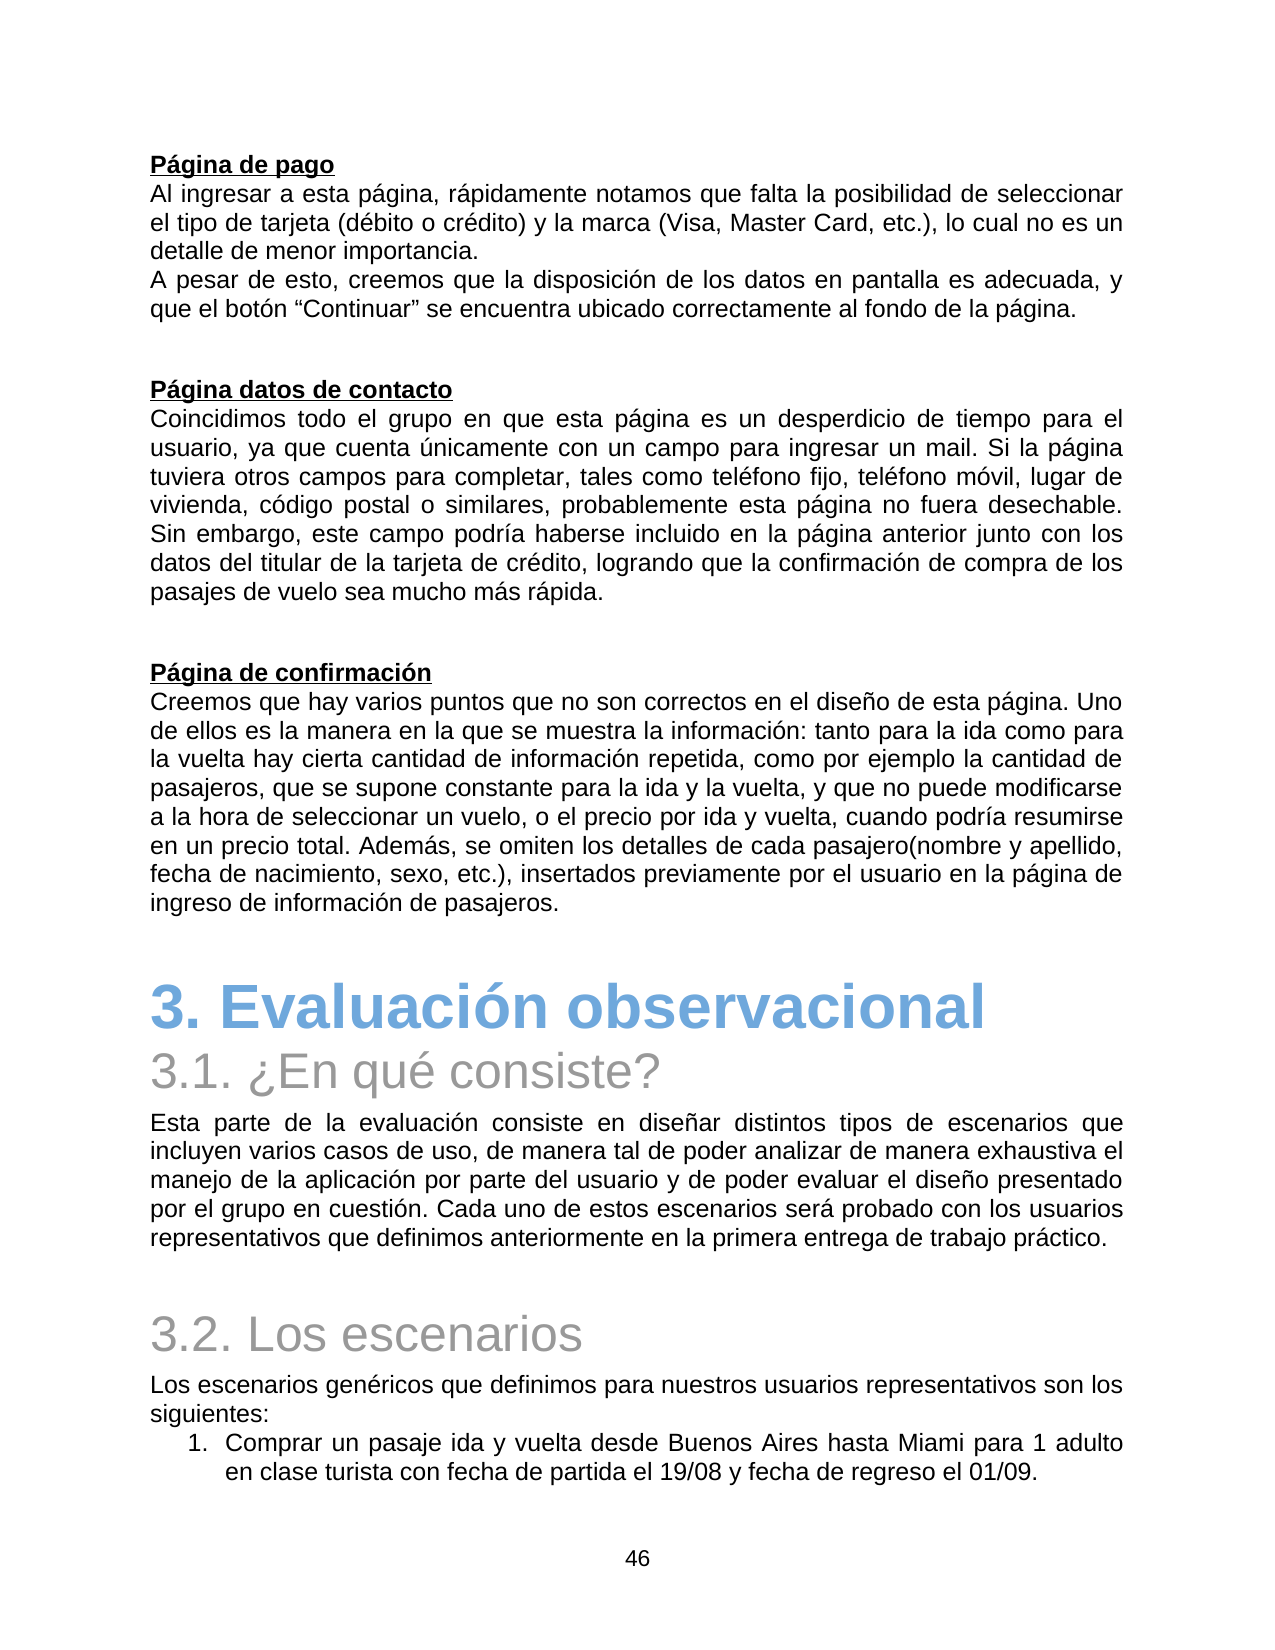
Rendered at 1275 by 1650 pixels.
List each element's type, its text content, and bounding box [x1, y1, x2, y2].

text A pesar de esto, creemos que la disposición de los datos en pantalla es adecuada, y que el botón “Continuar” se encuentra ubicado correctamente al fondo de la página. [150, 265, 1125, 322]
text Al ingresar a esta página, rápidamente notamos que falta la posibilidad de seleccionar el tipo de tarjeta (débito o crédito) y la marca (Visa, Master Card, etc.), lo cual no es un detalle de menor importancia. [150, 179, 1125, 265]
text 3. Evaluación observacional [150, 970, 1125, 1042]
text Creemos que hay varios puntos que no son correctos en el diseño de esta página. Uno de ellos es la manera en la que se muestra la información: tanto para la ida como para la vuelta hay cierta cantidad de información repetida, como por ejemplo la cantidad de pasajeros, que se supone constante para la ida y la vuelta, y que no puede modificarse a la hora de seleccionar un vuelo, o el precio por ida y vuelta, cuando podría resumirse en un precio total. Además, se omiten los detalles de cada pasajero(nombre y apellido, fecha de nacimiento, sexo, etc.), insertados previamente por el usuario en la página de ingreso de información de pasajeros. [150, 687, 1125, 917]
list Comprar un pasaje ida y vuelta desde Buenos Aires hasta Miami para 1 adulto en clase turista con fecha de partida el 19/08 y fecha de regreso el 01/09. [187, 1428, 1125, 1485]
text Página datos de contacto [150, 375, 1125, 404]
text 3.2. Los escenarios [150, 1304, 1125, 1362]
text Página de pago [150, 150, 1125, 179]
text Página de confirmación [150, 658, 1125, 687]
text 3.1. ¿En qué consiste? [150, 1042, 1125, 1099]
text Los escenarios genéricos que definimos para nuestros usuarios representativos son los siguientes: [150, 1370, 1125, 1428]
text Esta parte de la evaluación consiste en diseñar distintos tipos de escenarios que incluyen varios casos de uso, de manera tal de poder analizar de manera exhaustiva el manejo de la aplicación por parte del usuario y de poder evaluar el diseño presentado por el grupo en cuestión. Cada uno de estos escenarios será probado con los usuarios representativos que definimos anteriormente en la primera entrega de trabajo práctico. [150, 1108, 1125, 1251]
text Coincidimos todo el grupo en que esta página es un desperdicio de tiempo para el usuario, ya que cuenta únicamente con un campo para ingresar un mail. Si la página tuviera otros campos para completar, tales como teléfono fijo, teléfono móvil, lugar de vivienda, código postal o similares, probablemente esta página no fuera desechable. Sin embargo, este campo podría haberse incluido en la página anterior junto con los datos del titular de la tarjeta de crédito, logrando que la confirmación de compra de los pasajes de vuelo sea mucho más rápida. [150, 404, 1125, 605]
